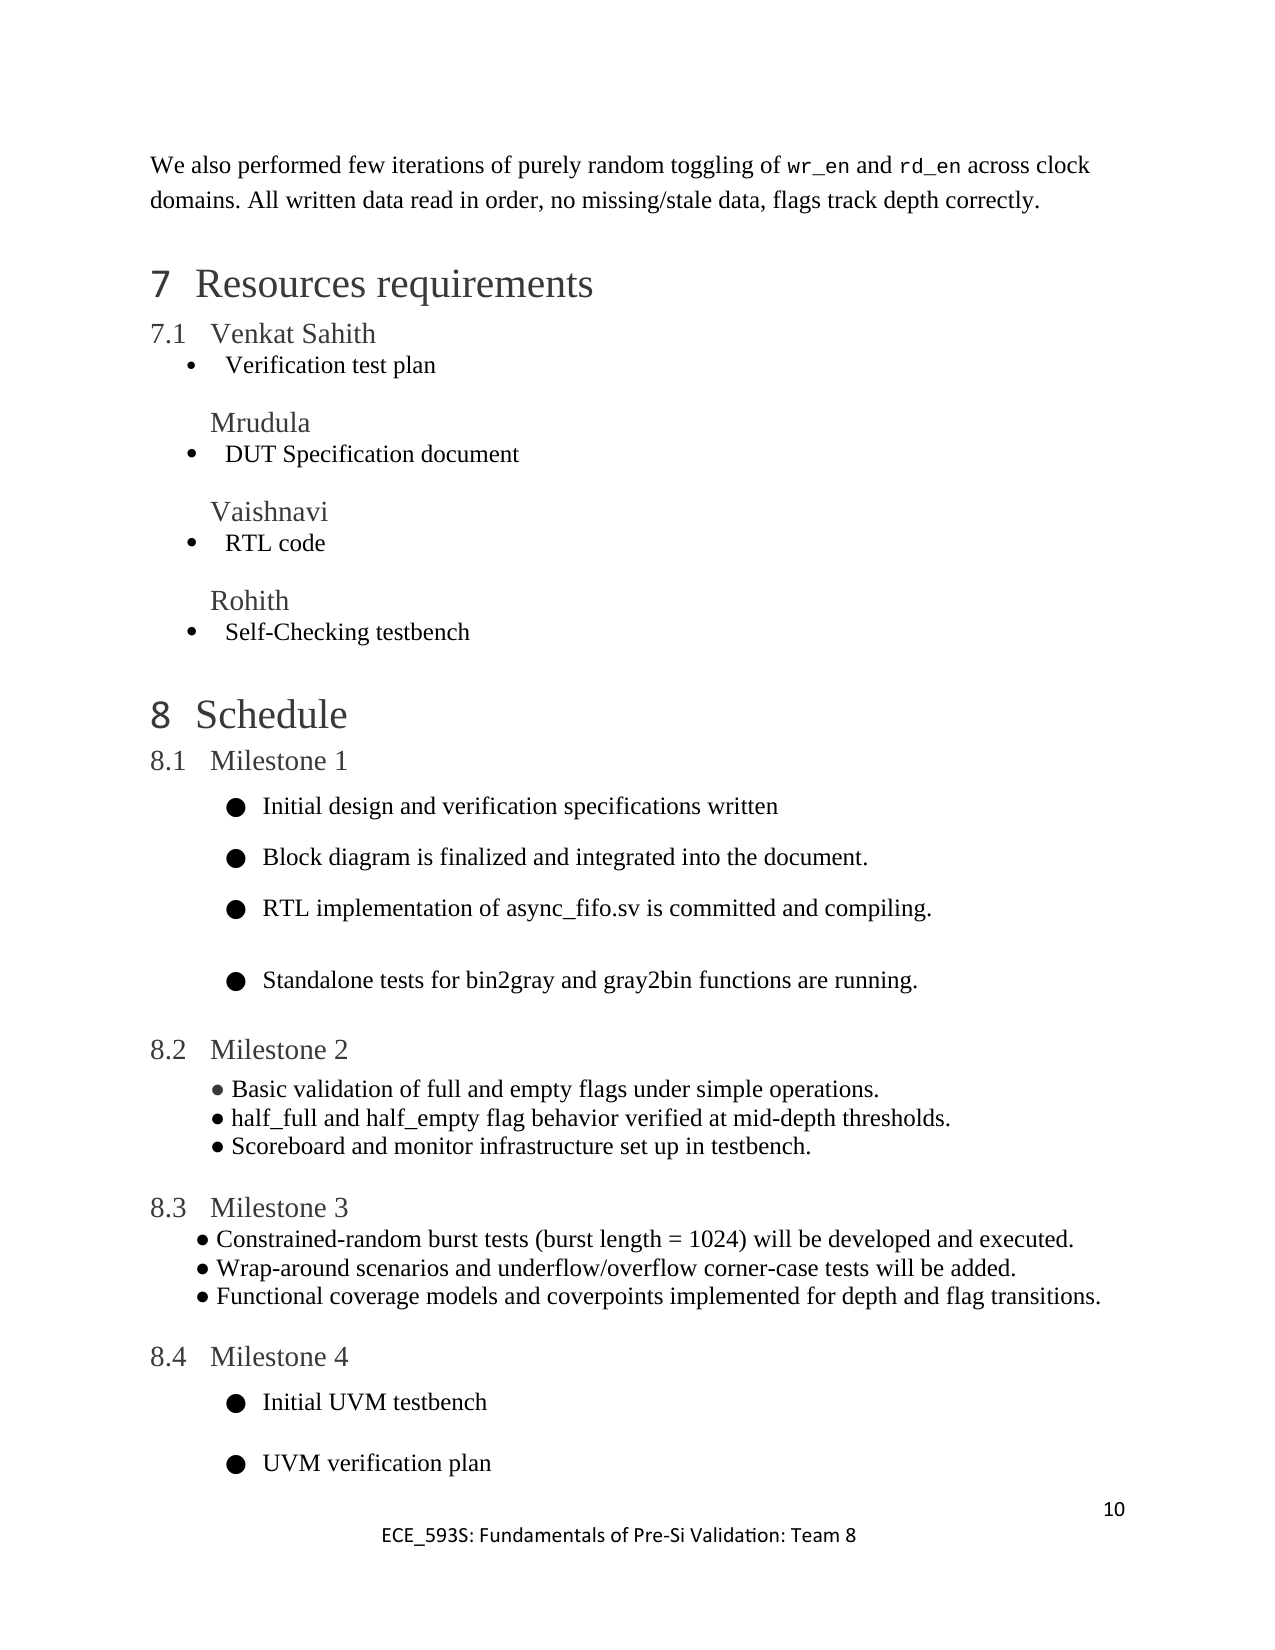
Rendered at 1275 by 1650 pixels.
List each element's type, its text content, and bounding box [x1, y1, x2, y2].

list DUT Specification document [187, 439, 1125, 468]
list Self-Checking testbench [187, 617, 1125, 645]
subtitle Mrudula [210, 405, 1125, 439]
subtitle Milestone 3 [150, 1190, 1125, 1224]
text We also performed few iterations of purely random toggling of wr_en and rd_en across clock domains. All written data read in order, no missing/stale data, flags track depth correctly. [150, 150, 1125, 214]
list UVM verification plan [225, 1434, 1125, 1486]
list Block diagram is finalized and integrated into the document. [225, 828, 1125, 879]
subtitle ● Basic validation of full and empty flags under simple operations. ● half_full and half_empty flag behavior verified at mid-depth thresholds. ● Scoreboard and monitor infrastructure set up in testbench. [210, 1074, 1125, 1160]
subtitle Milestone 1 [150, 743, 1125, 777]
list Initial UVM testbench [225, 1373, 1125, 1424]
subtitle Schedule [150, 688, 1125, 739]
subtitle Venkat Sahith [150, 316, 1125, 350]
subtitle Milestone 4 [150, 1339, 1125, 1373]
list Standalone tests for bin2gray and gray2bin functions are running. [225, 952, 1125, 1003]
list RTL code [187, 528, 1125, 556]
subtitle Vaishnavi [210, 494, 1125, 528]
list Verification test plan [187, 350, 1125, 379]
list Initial design and verification specifications written [225, 777, 1125, 828]
list ● Constrained-random burst tests (burst length = 1024) will be developed and executed. ● Wrap-around scenarios and underflow/overflow corner-case tests will be added. ● Functional coverage models and coverpoints implemented for depth and flag transitions. [195, 1224, 1125, 1310]
list RTL implementation of async_fifo.sv is committed and compiling. [225, 879, 1125, 931]
subtitle Milestone 2 [150, 1032, 1125, 1066]
subtitle Resources requirements [150, 257, 1125, 308]
subtitle Rohith [210, 583, 1125, 617]
